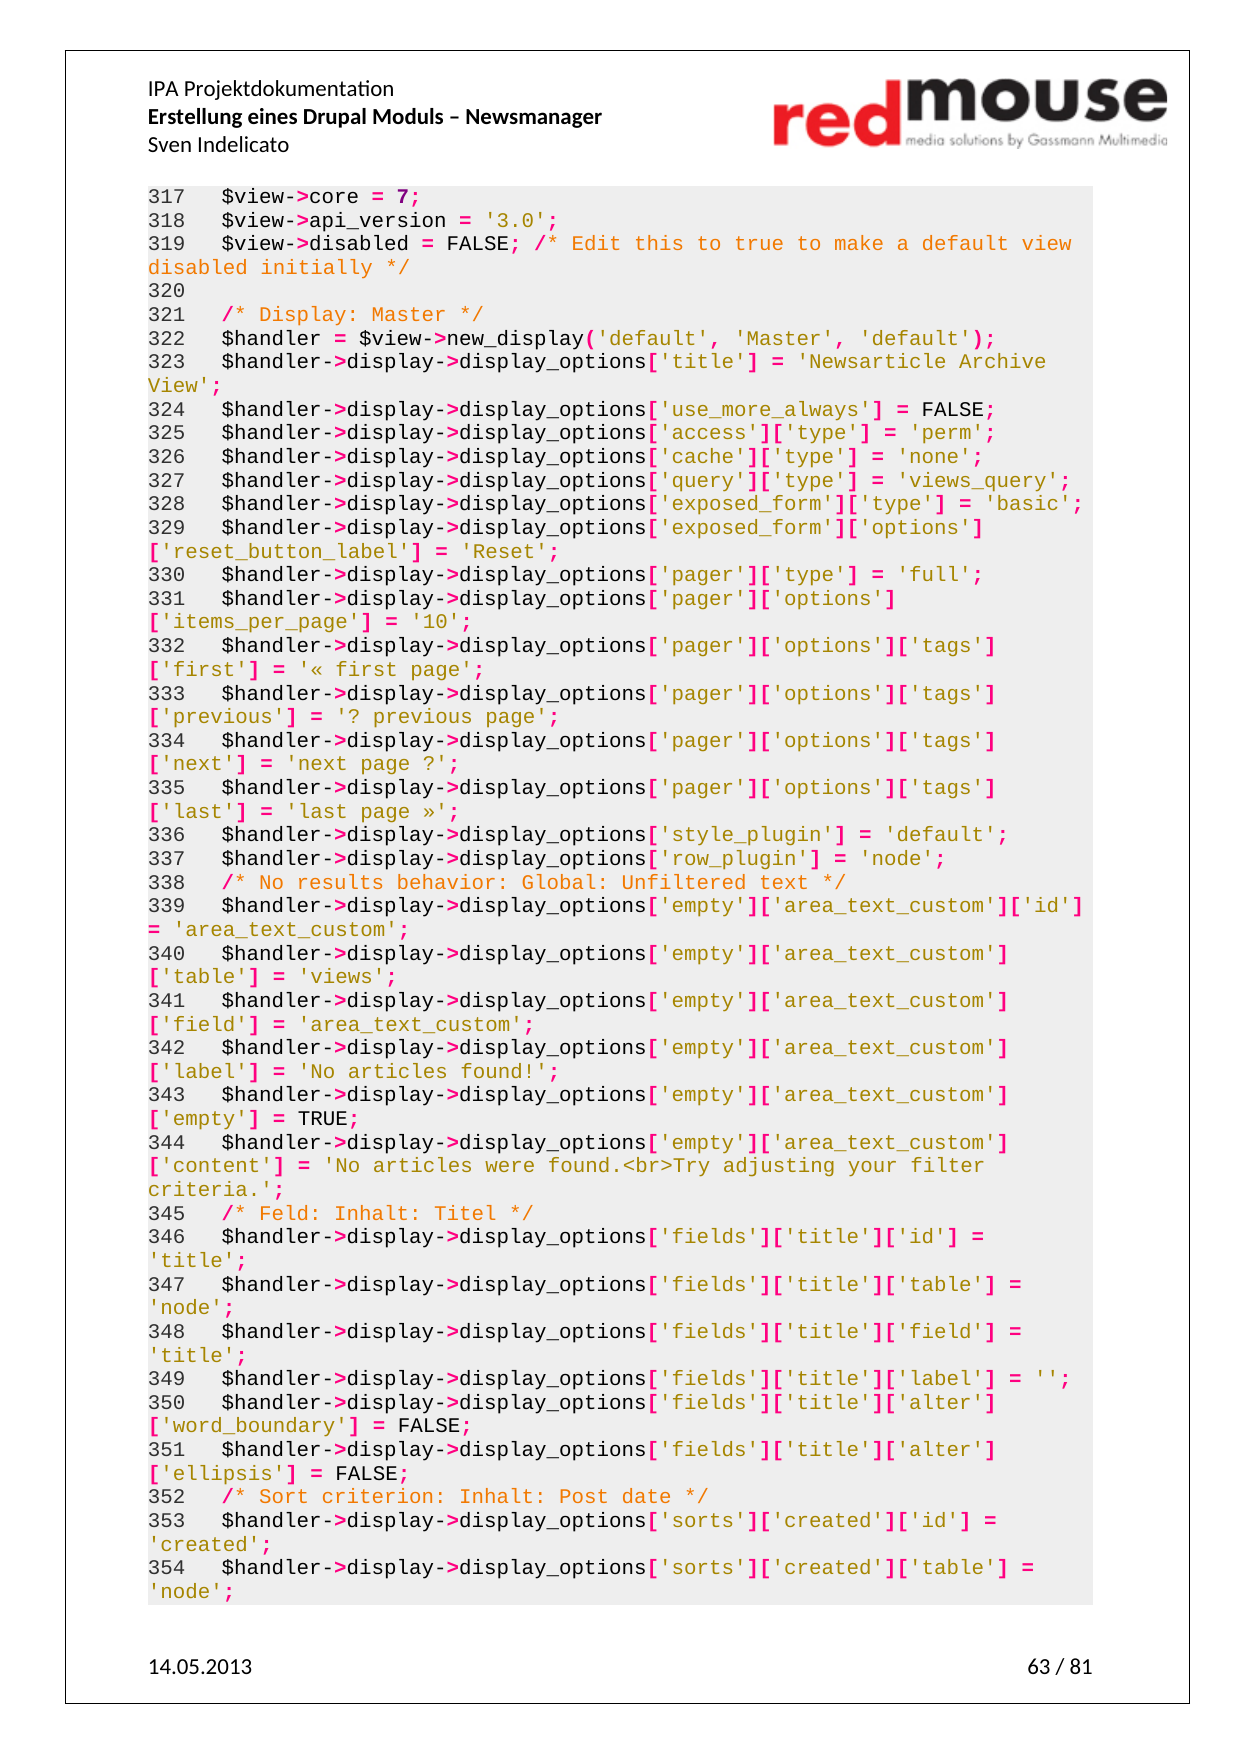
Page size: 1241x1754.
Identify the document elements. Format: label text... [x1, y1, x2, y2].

text 333 $handler->display->display_options['pager']['options']['tags']['previous'] = '? previous page'; [148, 682, 1093, 730]
text 341 $handler->display->display_options['empty']['area_text_custom']['field'] = 'area_text_custom'; [148, 990, 1093, 1037]
text 349 $handler->display->display_options['fields']['title']['label'] = ''; [148, 1368, 1093, 1392]
text 324 $handler->display->display_options['use_more_always'] = FALSE; [148, 399, 1093, 422]
text 317 $view->core = 7; [148, 186, 1093, 209]
text 326 $handler->display->display_options['cache']['type'] = 'none'; [148, 446, 1093, 470]
text 342 $handler->display->display_options['empty']['area_text_custom']['label'] = 'No articles found!'; [148, 1037, 1093, 1084]
text 347 $handler->display->display_options['fields']['title']['table'] = 'node'; [148, 1274, 1093, 1321]
text 338 /* No results behavior: Global: Unfiltered text */ [148, 872, 1093, 895]
text 350 $handler->display->display_options['fields']['title']['alter']['word_boundary'] = FALSE; [148, 1392, 1093, 1439]
text 318 $view->api_version = '3.0'; [148, 209, 1093, 233]
text 354 $handler->display->display_options['sorts']['created']['table'] = 'node'; [148, 1557, 1093, 1605]
text 329 $handler->display->display_options['exposed_form']['options']['reset_button_label'] = 'Reset'; [148, 517, 1093, 564]
text 327 $handler->display->display_options['query']['type'] = 'views_query'; [148, 470, 1093, 493]
text 348 $handler->display->display_options['fields']['title']['field'] = 'title'; [148, 1321, 1093, 1368]
text 344 $handler->display->display_options['empty']['area_text_custom']['content'] = 'No articles were found.<br>Try adjusting your filter criteria.'; [148, 1132, 1093, 1203]
text 346 $handler->display->display_options['fields']['title']['id'] = 'title'; [148, 1226, 1093, 1274]
text 351 $handler->display->display_options['fields']['title']['alter']['ellipsis'] = FALSE; [148, 1439, 1093, 1486]
text 332 $handler->display->display_options['pager']['options']['tags']['first'] = '« first page'; [148, 635, 1093, 682]
text 322 $handler = $view->new_display('default', 'Master', 'default'); [148, 328, 1093, 351]
text 336 $handler->display->display_options['style_plugin'] = 'default'; [148, 824, 1093, 848]
picture [773, 78, 1168, 149]
text 352 /* Sort criterion: Inhalt: Post date */ [148, 1486, 1093, 1510]
text 330 $handler->display->display_options['pager']['type'] = 'full'; [148, 564, 1093, 588]
text 339 $handler->display->display_options['empty']['area_text_custom']['id'] = 'area_text_custom'; [148, 895, 1093, 943]
text 321 /* Display: Master */ [148, 304, 1093, 328]
text 353 $handler->display->display_options['sorts']['created']['id'] = 'created'; [148, 1510, 1093, 1557]
text 334 $handler->display->display_options['pager']['options']['tags']['next'] = 'next page ?'; [148, 730, 1093, 777]
text 319 $view->disabled = FALSE; /* Edit this to true to make a default view disabled initially */ [148, 233, 1093, 281]
text 337 $handler->display->display_options['row_plugin'] = 'node'; [148, 848, 1093, 872]
text 320 [148, 281, 1093, 304]
text 335 $handler->display->display_options['pager']['options']['tags']['last'] = 'last page »'; [148, 777, 1093, 824]
text 323 $handler->display->display_options['title'] = 'Newsarticle Archive View'; [148, 351, 1093, 399]
text 345 /* Feld: Inhalt: Titel */ [148, 1203, 1093, 1226]
text 325 $handler->display->display_options['access']['type'] = 'perm'; [148, 422, 1093, 446]
text 328 $handler->display->display_options['exposed_form']['type'] = 'basic'; [148, 493, 1093, 517]
text 331 $handler->display->display_options['pager']['options']['items_per_page'] = '10'; [148, 588, 1093, 635]
text 340 $handler->display->display_options['empty']['area_text_custom']['table'] = 'views'; [148, 943, 1093, 990]
text 343 $handler->display->display_options['empty']['area_text_custom']['empty'] = TRUE; [148, 1084, 1093, 1132]
